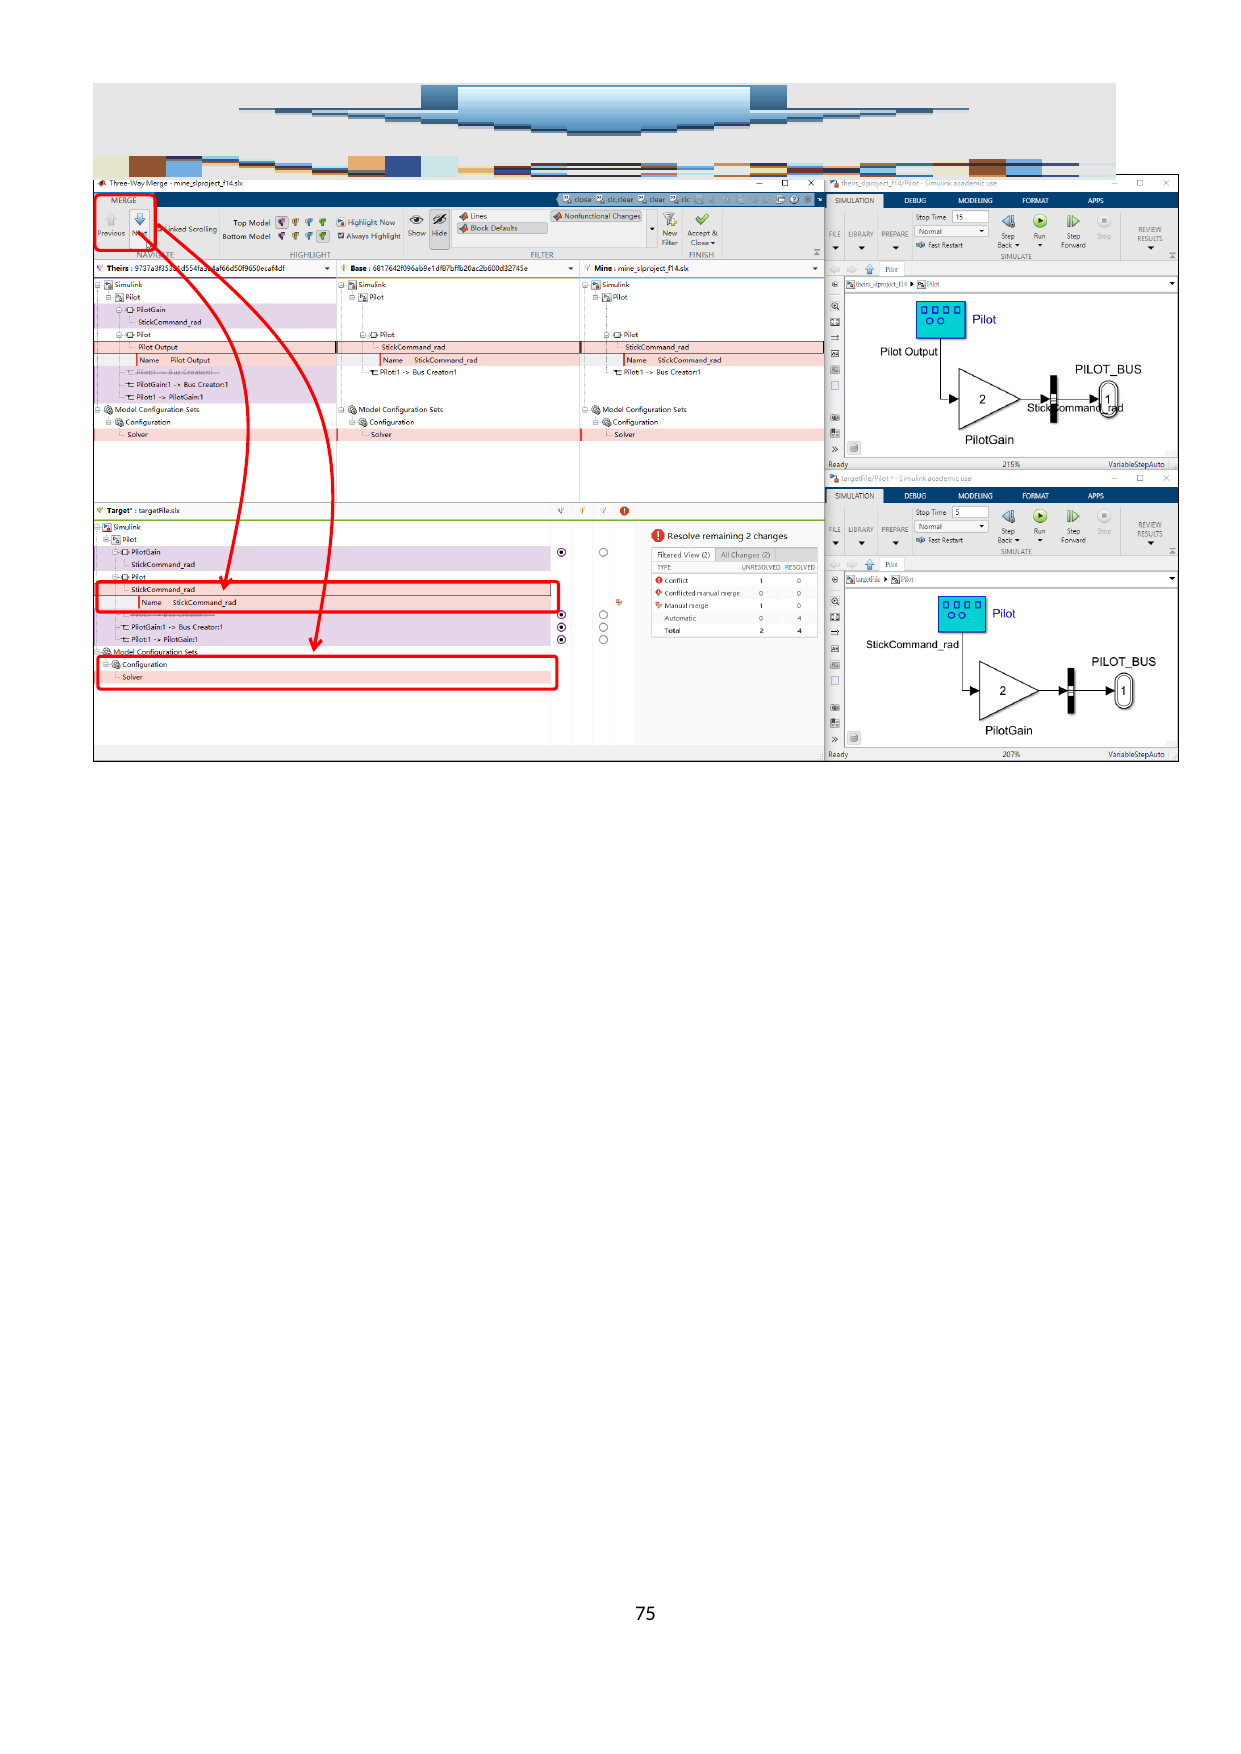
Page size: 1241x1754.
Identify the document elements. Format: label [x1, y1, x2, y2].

picture [323, 584, 556, 610]
picture [157, 227, 331, 580]
picture [99, 584, 323, 610]
picture [97, 197, 153, 248]
picture [93, 83, 1178, 761]
